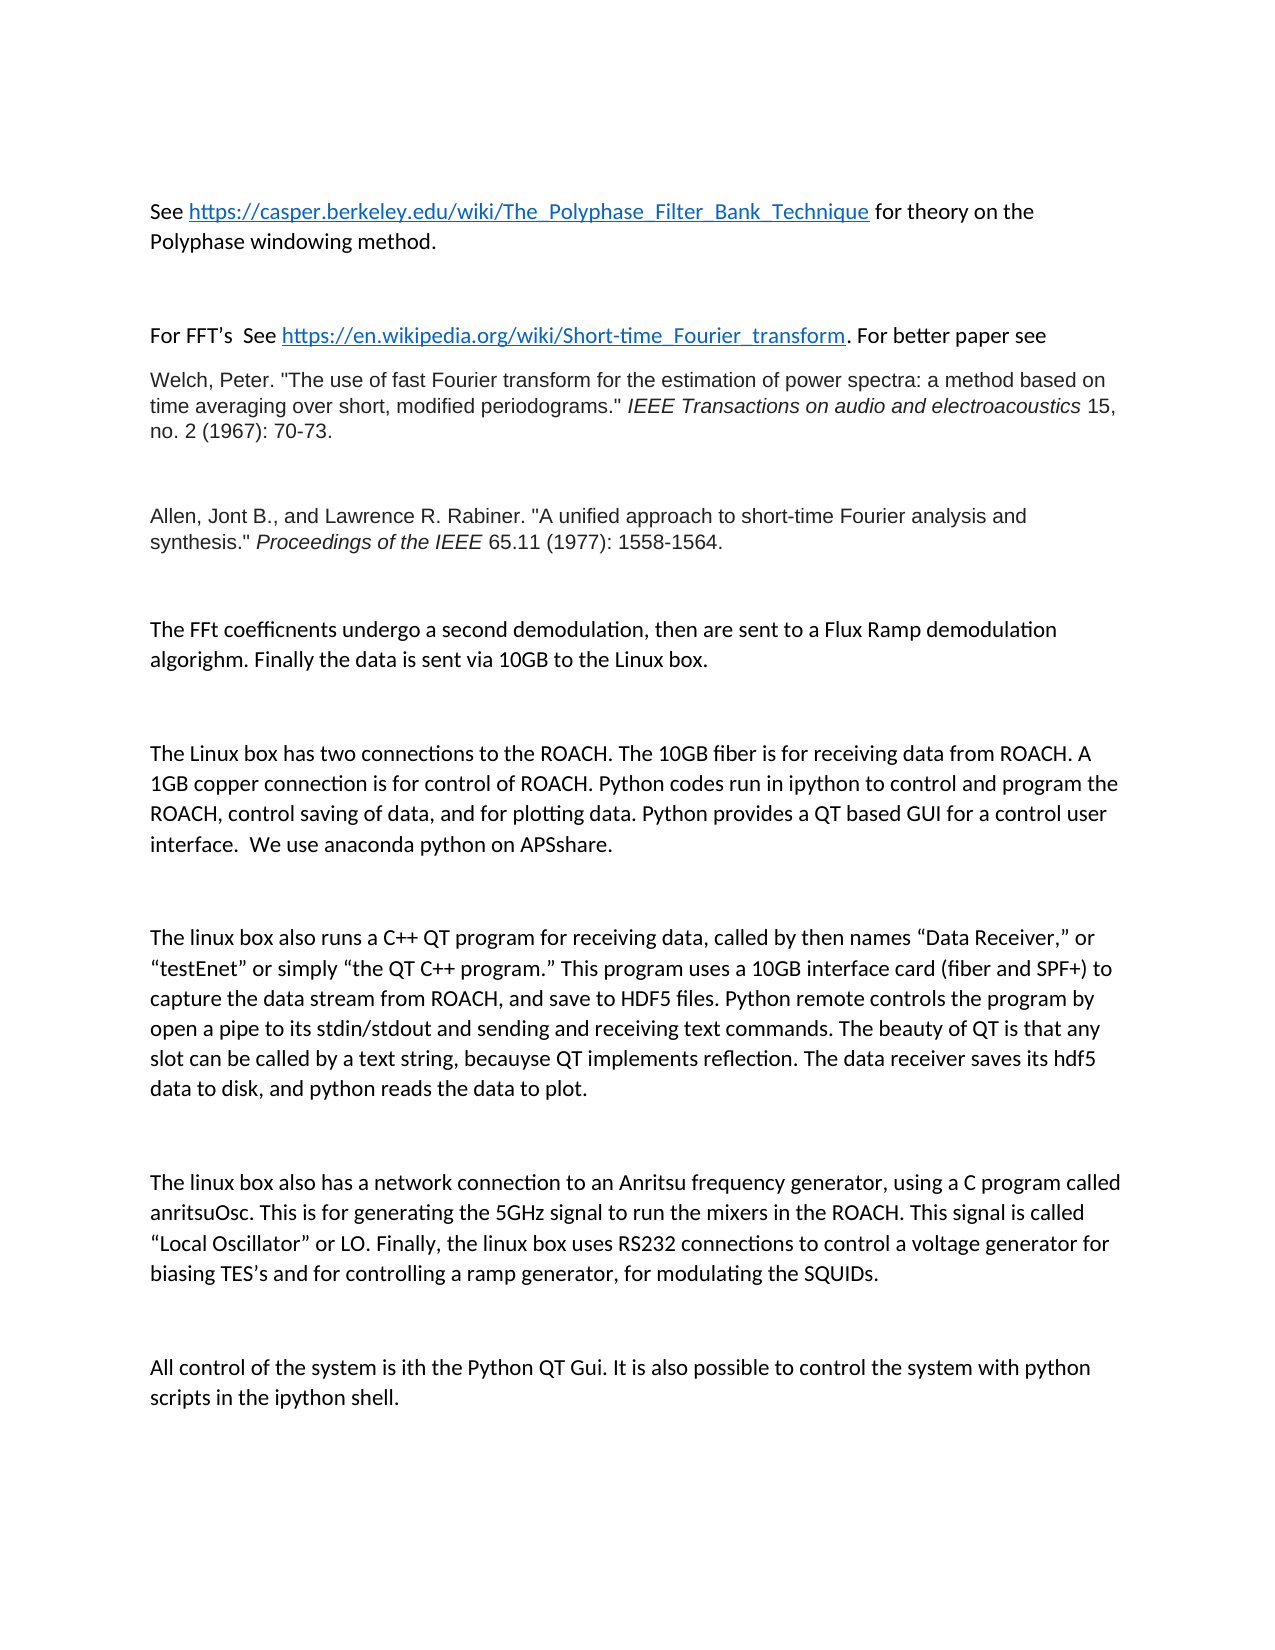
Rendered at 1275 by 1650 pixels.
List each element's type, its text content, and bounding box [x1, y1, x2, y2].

text The linux box also has a network connection to an Anritsu frequency generator, using a C program called anritsuOsc. This is for generating the 5GHz signal to run the mixers in the ROACH. This signal is called “Local Oscillator” or LO. Finally, the linux box uses RS232 connections to control a voltage generator for biasing TES’s and for controlling a ramp generator, for modulating the SQUIDs. [150, 1168, 1125, 1287]
text Allen, Jont B., and Lawrence R. Rabiner. "A unified approach to short-time Fourier analysis and synthesis." Proceedings of the IEEE 65.11 (1977): 1558-1564. [150, 504, 1125, 554]
text The linux box also runs a C++ QT program for receiving data, called by then names “Data Receiver,” or “testEnet” or simply “the QT C++ program.” This program uses a 10GB interface card (fiber and SPF+) to capture the data stream from ROACH, and save to HDF5 files. Python remote controls the program by open a pipe to its stdin/stdout and sending and receiving text commands. The beauty of QT is that any slot can be called by a text string, becauyse QT implements reflection. The data receiver saves its hdf5 data to disk, and python reads the data to plot. [150, 923, 1125, 1103]
text The FFt coefficnents undergo a second demodulation, then are sent to a Flux Ramp demodulation algorighm. Finally the data is sent via 10GB to the Linux box. [150, 615, 1125, 673]
text The Linux box has two connections to the ROACH. The 10GB fiber is for receiving data from ROACH. A 1GB copper connection is for control of ROACH. Python codes run in ipython to control and program the ROACH, control saving of data, and for plotting data. Python provides a QT based GUI for a control user interface. We use anaconda python on APSshare. [150, 739, 1125, 858]
text Welch, Peter. "The use of fast Fourier transform for the estimation of power spectra: a method based on time averaging over short, modified periodograms." IEEE Transactions on audio and electroacoustics 15, no. 2 (1967): 70-73. [150, 368, 1125, 443]
text For FFT’s See https://en.wikipedia.org/wiki/Short-time_Fourier_transform. For better paper see [150, 321, 1125, 349]
text See https://casper.berkeley.edu/wiki/The_Polyphase_Filter_Bank_Technique for theory on the Polyphase windowing method. [150, 197, 1125, 255]
text All control of the system is ith the Python QT Gui. It is also possible to control the system with python scripts in the ipython shell. [150, 1353, 1125, 1411]
